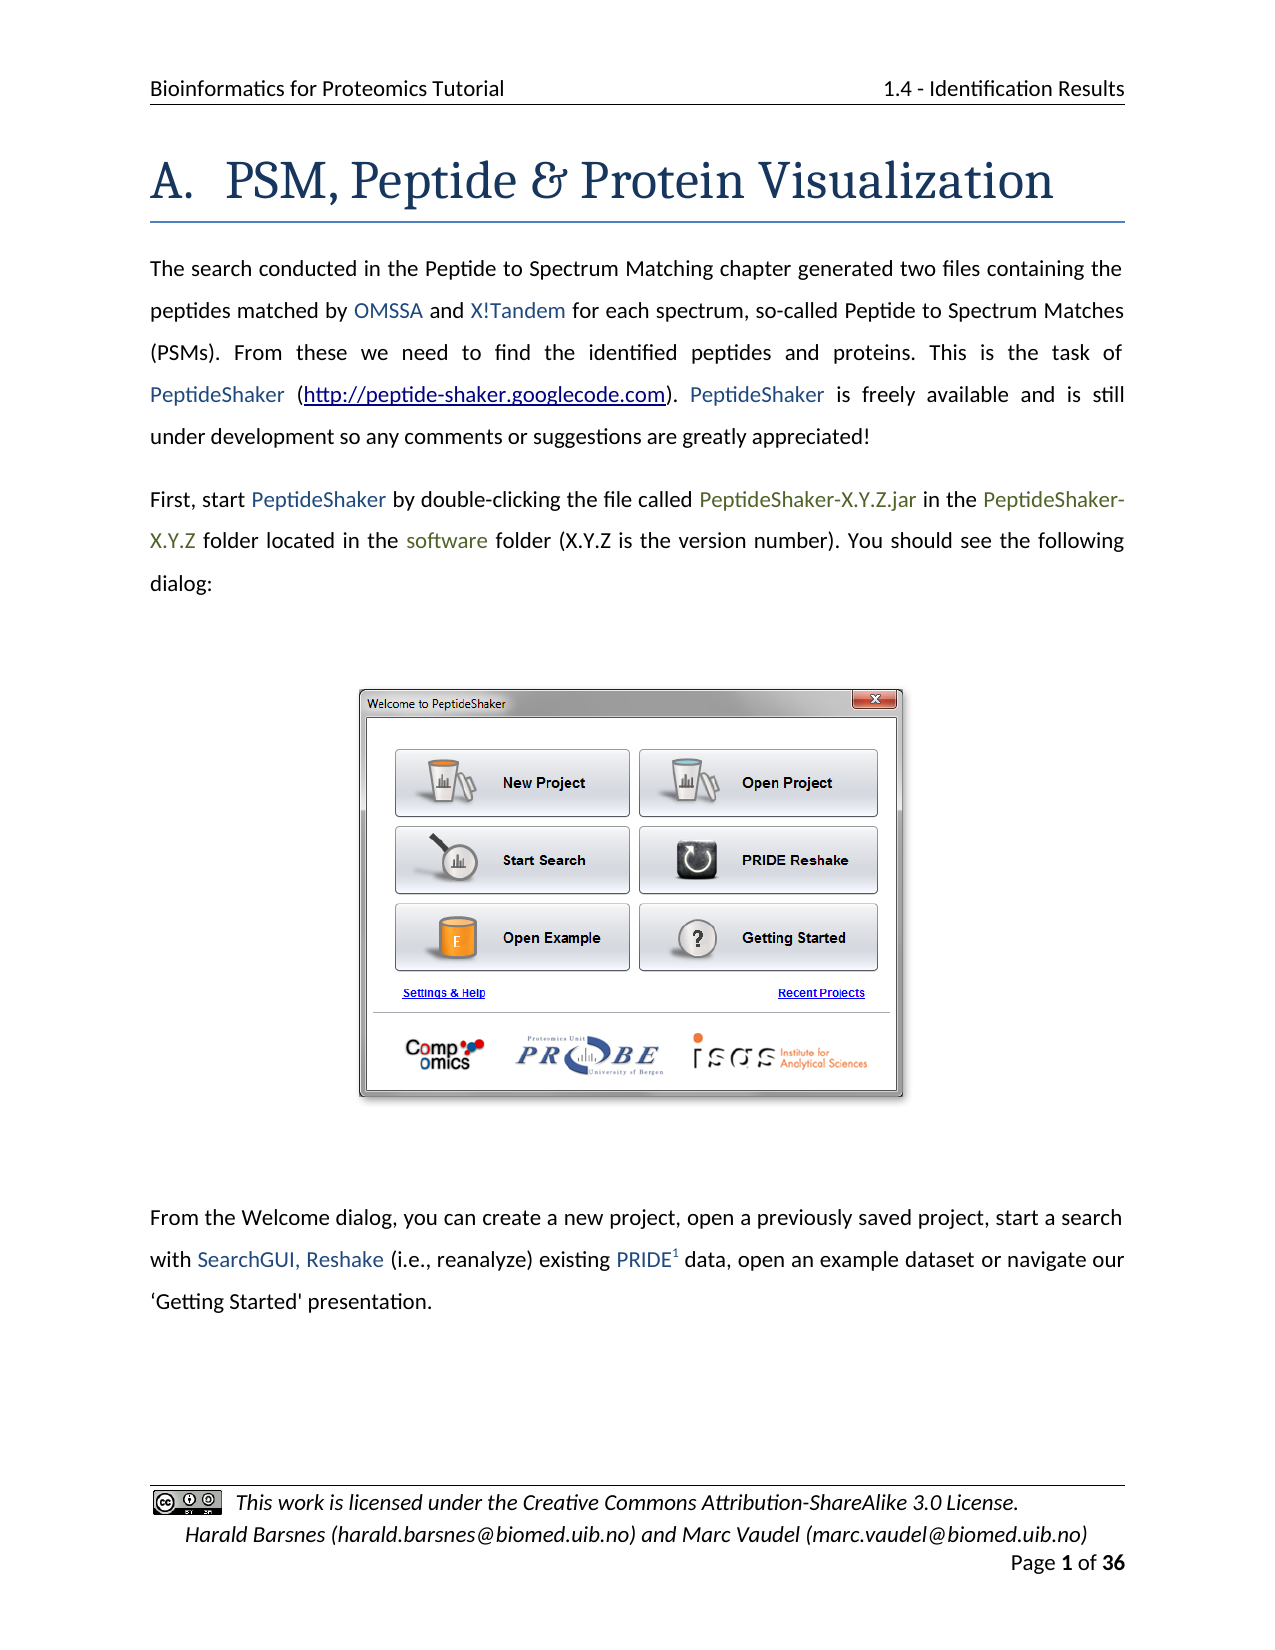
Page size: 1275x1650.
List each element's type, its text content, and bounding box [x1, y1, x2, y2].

text From the Welcome dialog, you can create a new project, open a previously saved project, start a search with SearchGUI, Reshake (i.e., reanalyze) existing PRIDE1 data, open an example dataset or navigate our ‘Getting Started' presentation. [150, 1203, 1125, 1315]
text First, start PeptideShaker by double-clicking the file called PeptideShaker-X.Y.Z.jar in the PeptideShaker-X.Y.Z folder located in the software folder (X.Y.Z is the version number). You should see the following dialog: [150, 485, 1125, 597]
text The search conducted in the Peptide to Spectrum Matching chapter generated two files containing the peptides matched by OMSSA and X!Tandem for each spectrum, so-called Peptide to Spectrum Matches (PSMs). From these we need to find the identified peptides and proteins. This is the task of PeptideShaker (http://peptide-shaker.googlecode.com). PeptideShaker is freely available and is still under development so any comments or suggestions are greatly appreciated! [150, 254, 1125, 450]
picture [153, 1490, 222, 1515]
picture [359, 689, 903, 1097]
title PSM, Peptide & Protein Visualization [150, 150, 1125, 221]
